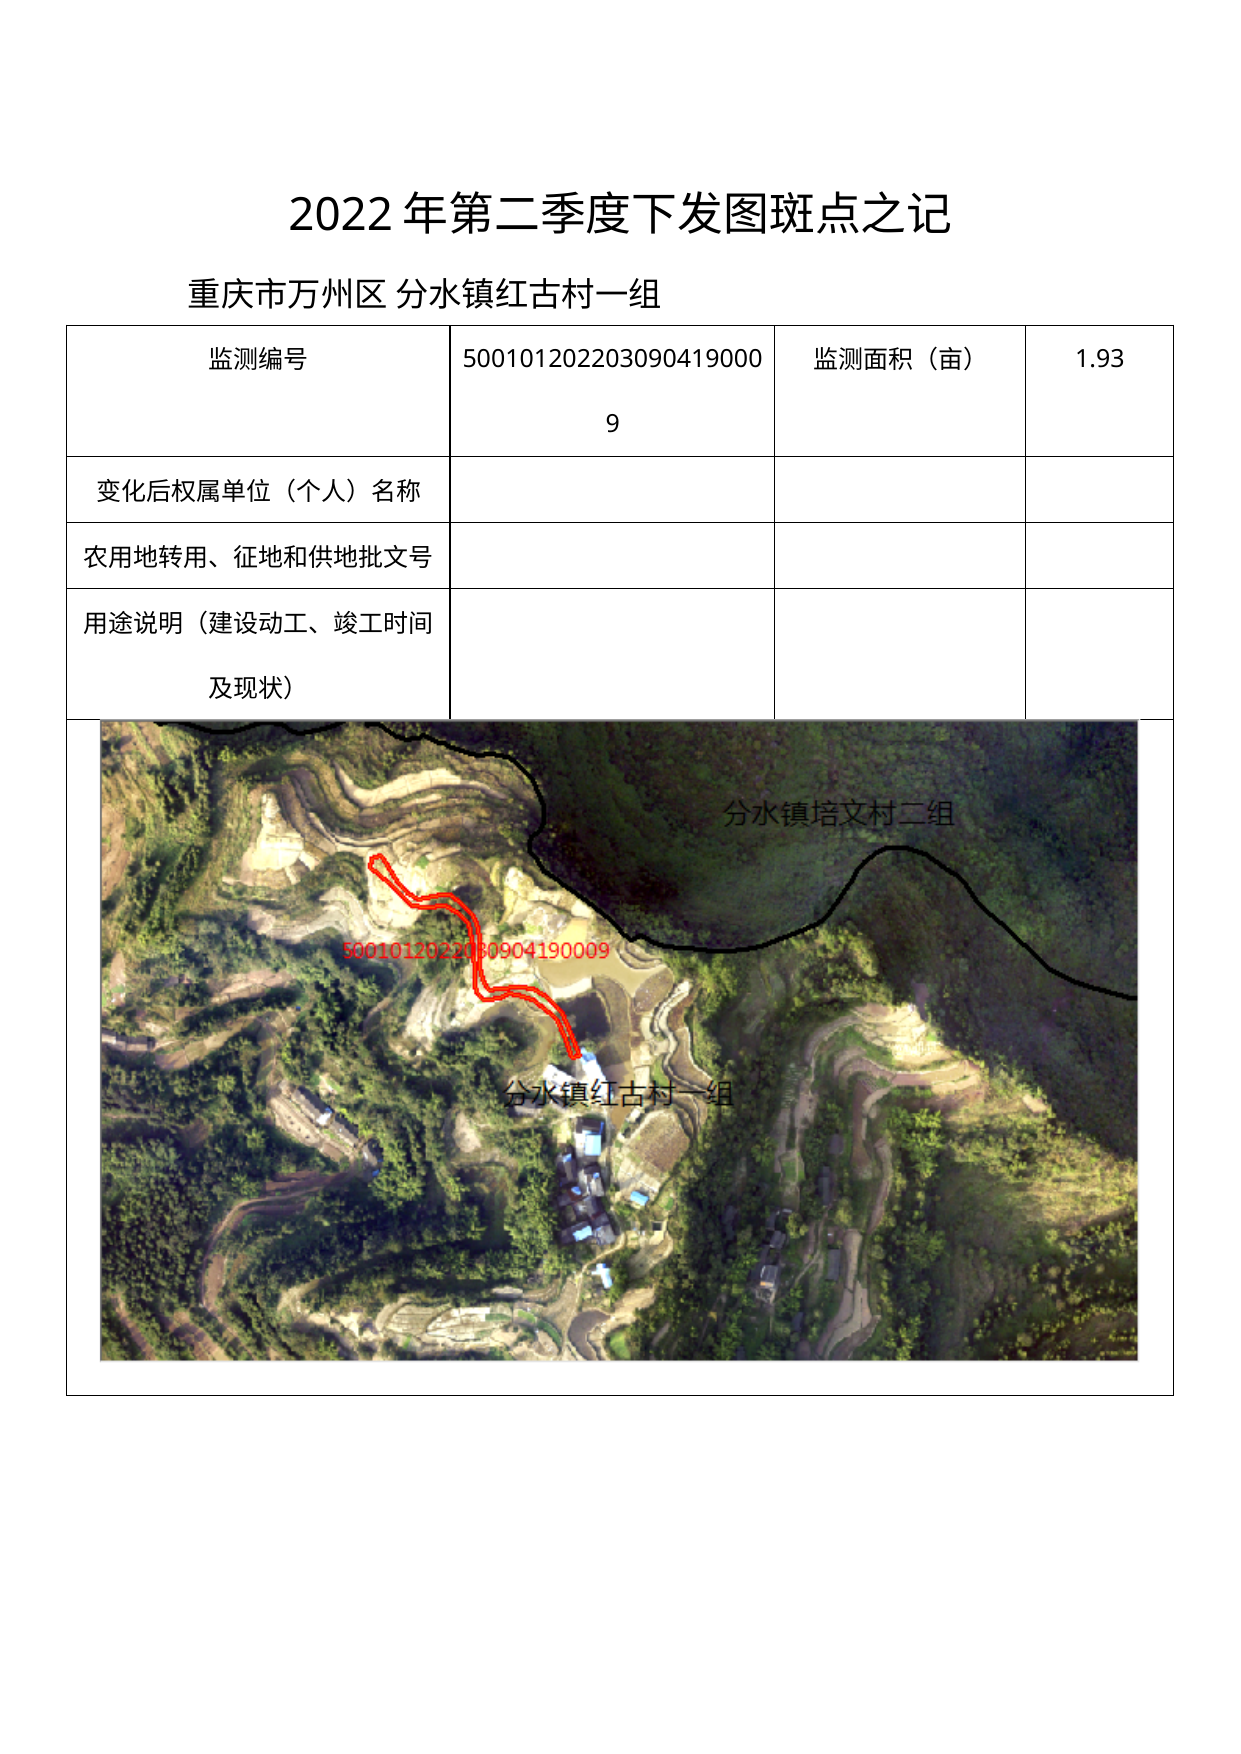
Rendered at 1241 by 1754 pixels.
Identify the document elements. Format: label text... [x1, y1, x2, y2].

table_cell [775, 457, 1025, 522]
table_cell [67, 720, 1173, 1394]
table_cell 用途说明（建设动工、竣工时间及现状） [67, 589, 449, 719]
table_cell [451, 589, 774, 719]
picture [99, 719, 1141, 1364]
table_cell 变化后权属单位（个人）名称 [67, 457, 449, 522]
table_cell [775, 589, 1025, 719]
table_cell [1026, 523, 1173, 588]
table_cell [451, 457, 774, 522]
table_header 监测面积（亩） [775, 326, 1025, 456]
table_cell [451, 523, 774, 588]
table_header 5001012022030904190009 [451, 326, 774, 456]
text 2022年第二季度下发图斑点之记 [187, 162, 1053, 259]
text 重庆市万州区 分水镇红古村一组 [187, 259, 1053, 324]
table_cell [1026, 457, 1173, 522]
table_cell [1026, 589, 1173, 719]
table_cell [775, 523, 1025, 588]
table_cell 农用地转用、征地和供地批文号 [67, 523, 449, 588]
table_header 1.93 [1026, 326, 1173, 456]
table_header 监测编号 [67, 326, 449, 456]
